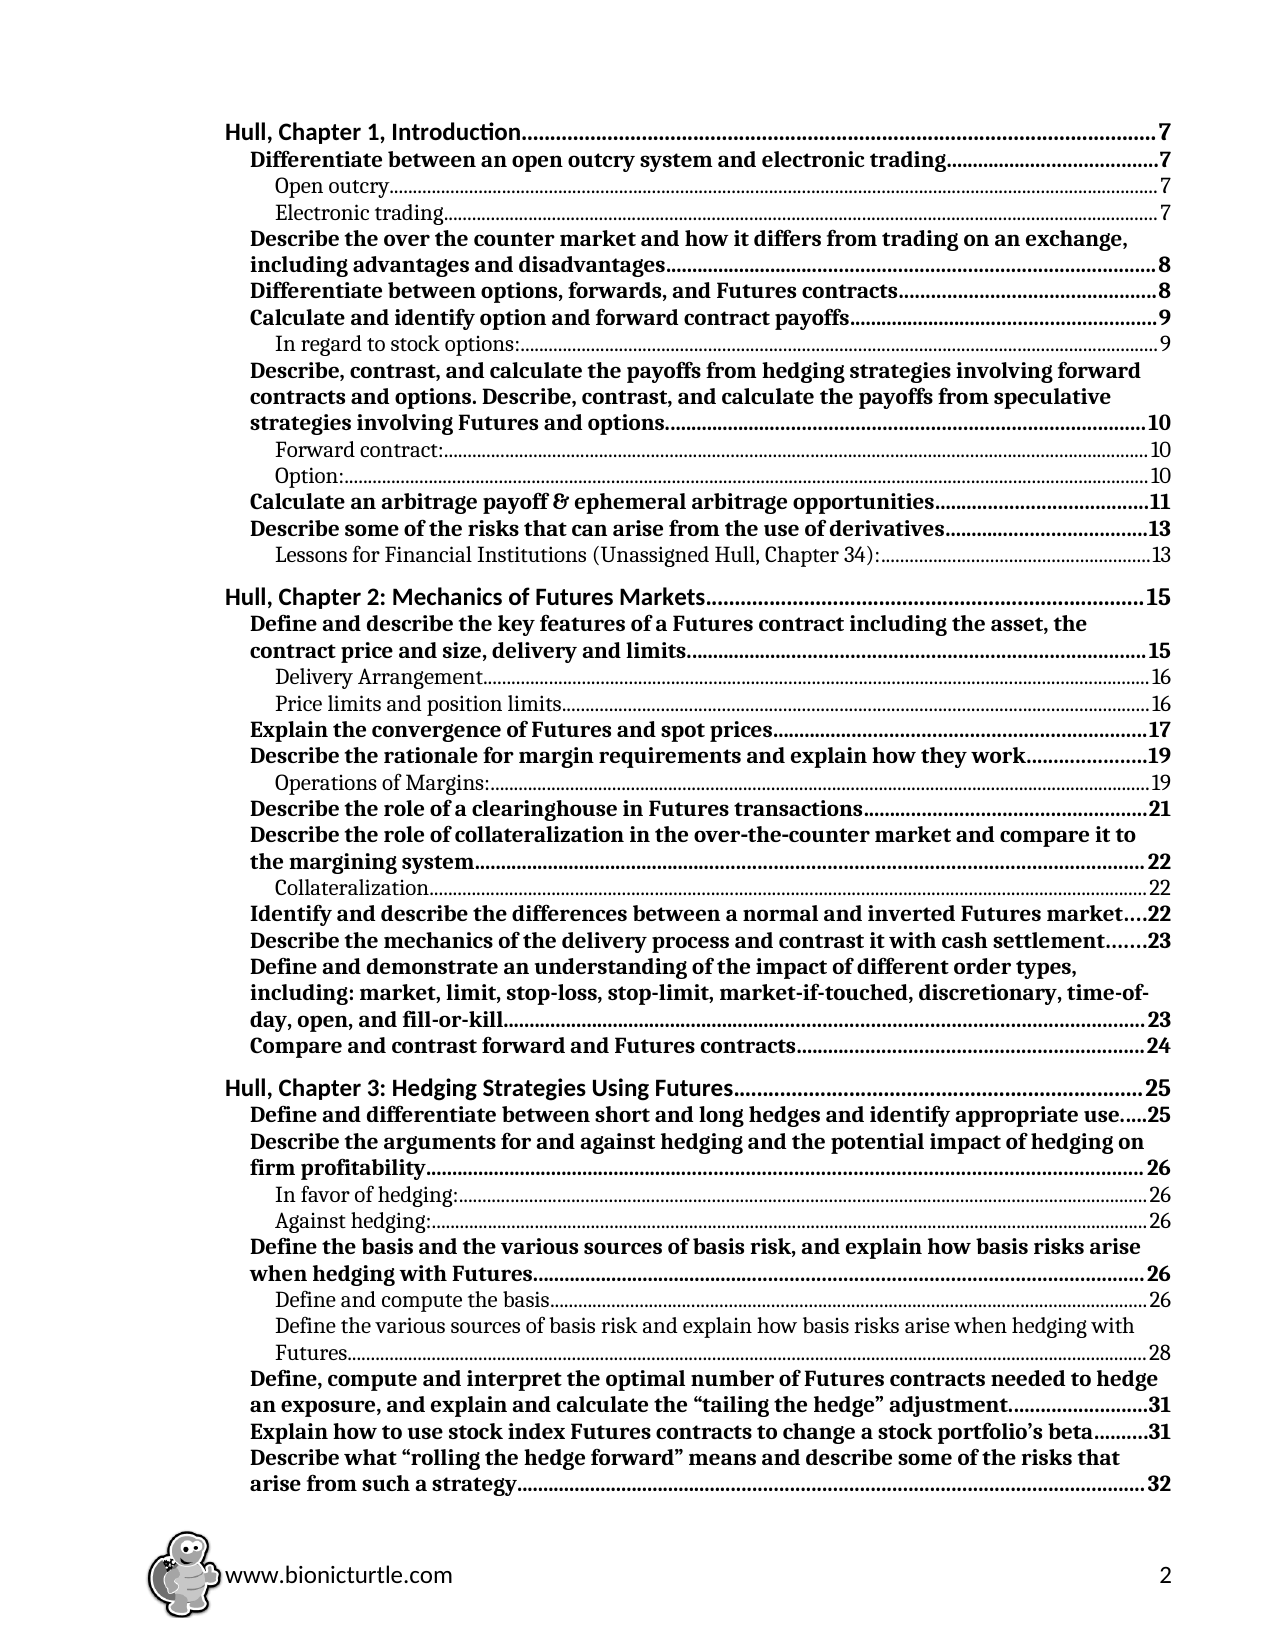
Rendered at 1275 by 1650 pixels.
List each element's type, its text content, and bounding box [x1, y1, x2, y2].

text Describe the role of collateralization in the over‐the‐counter market and compare it to the margining system 22 [250, 822, 1172, 875]
text Differentiate between an open outcry system and electronic trading 7 [250, 147, 1172, 173]
text Hull, Chapter 3: Hedging Strategies Using Futures 25 [225, 1072, 1172, 1102]
text Define the basis and the various sources of basis risk, and explain how basis risks arise when hedging with Futures. 26 [250, 1234, 1172, 1287]
text Define the various sources of basis risk and explain how basis risks arise when hedging with Futures 28 [275, 1313, 1172, 1366]
text Against hedging: 26 [275, 1208, 1172, 1234]
text Define and describe the key features of a Futures contract including the asset, the contract price and size, delivery and limits. 15 [250, 611, 1172, 664]
text Describe, contrast, and calculate the payoffs from hedging strategies involving forward contracts and options. Describe, contrast, and calculate the payoffs from speculative strategies involving Futures and options. 10 [250, 357, 1172, 436]
text Delivery Arrangement 16 [275, 664, 1172, 690]
text Forward contract: 10 [275, 436, 1172, 463]
text Describe what “rolling the hedge forward” means and describe some of the risks that arise from such a strategy 32 [250, 1445, 1172, 1498]
text Calculate an arbitrage payoff & ephemeral arbitrage opportunities 11 [250, 489, 1172, 516]
text Describe some of the risks that can arise from the use of derivatives 13 [250, 516, 1172, 542]
text In favor of hedging: 26 [275, 1181, 1172, 1208]
text Explain how to use stock index Futures contracts to change a stock portfolio’s beta 31 [250, 1418, 1172, 1445]
text Hull, Chapter 2: Mechanics of Futures Markets 15 [225, 581, 1172, 611]
text Electronic trading 7 [275, 199, 1172, 226]
text Describe the role of a clearinghouse in Futures transactions 21 [250, 796, 1172, 822]
text Explain the convergence of Futures and spot prices 17 [250, 717, 1172, 743]
text Describe the arguments for and against hedging and the potential impact of hedging on firm profitability 26 [250, 1129, 1172, 1181]
text Describe the rationale for margin requirements and explain how they work 19 [250, 743, 1172, 769]
text Operations of Margins: 19 [275, 769, 1172, 796]
text Lessons for Financial Institutions (Unassigned Hull, Chapter 34): 13 [275, 542, 1172, 568]
text Describe the mechanics of the delivery process and contrast it with cash settlement 23 [250, 927, 1172, 954]
text Identify and describe the differences between a normal and inverted Futures market 22 [250, 901, 1172, 927]
text Collateralization 22 [275, 875, 1172, 901]
text Define and differentiate between short and long hedges and identify appropriate use. 25 [250, 1102, 1172, 1129]
text In regard to stock options: 9 [275, 331, 1172, 357]
text Define and compute the basis 26 [275, 1287, 1172, 1313]
text Open outcry 7 [275, 173, 1172, 199]
text Compare and contrast forward and Futures contracts 24 [250, 1033, 1172, 1059]
text Describe the over the counter market and how it differs from trading on an exchange, including advantages and disadvantages 8 [250, 226, 1172, 278]
text Define and demonstrate an understanding of the impact of different order types, including: market, limit, stop-loss, stop-limit, market-if-touched, discretionary, time-of-day, open, and fill-or-kill 23 [250, 954, 1172, 1033]
text Hull, Chapter 1, Introduction 7 [225, 116, 1172, 147]
text Price limits and position limits 16 [275, 690, 1172, 717]
text Differentiate between options, forwards, and Futures contracts 8 [250, 278, 1172, 305]
text Define, compute and interpret the optimal number of Futures contracts needed to hedge an exposure, and explain and calculate the “tailing the hedge” adjustment. 31 [250, 1366, 1172, 1418]
text Option: 10 [275, 463, 1172, 489]
text Calculate and identify option and forward contract payoffs 9 [250, 305, 1172, 331]
